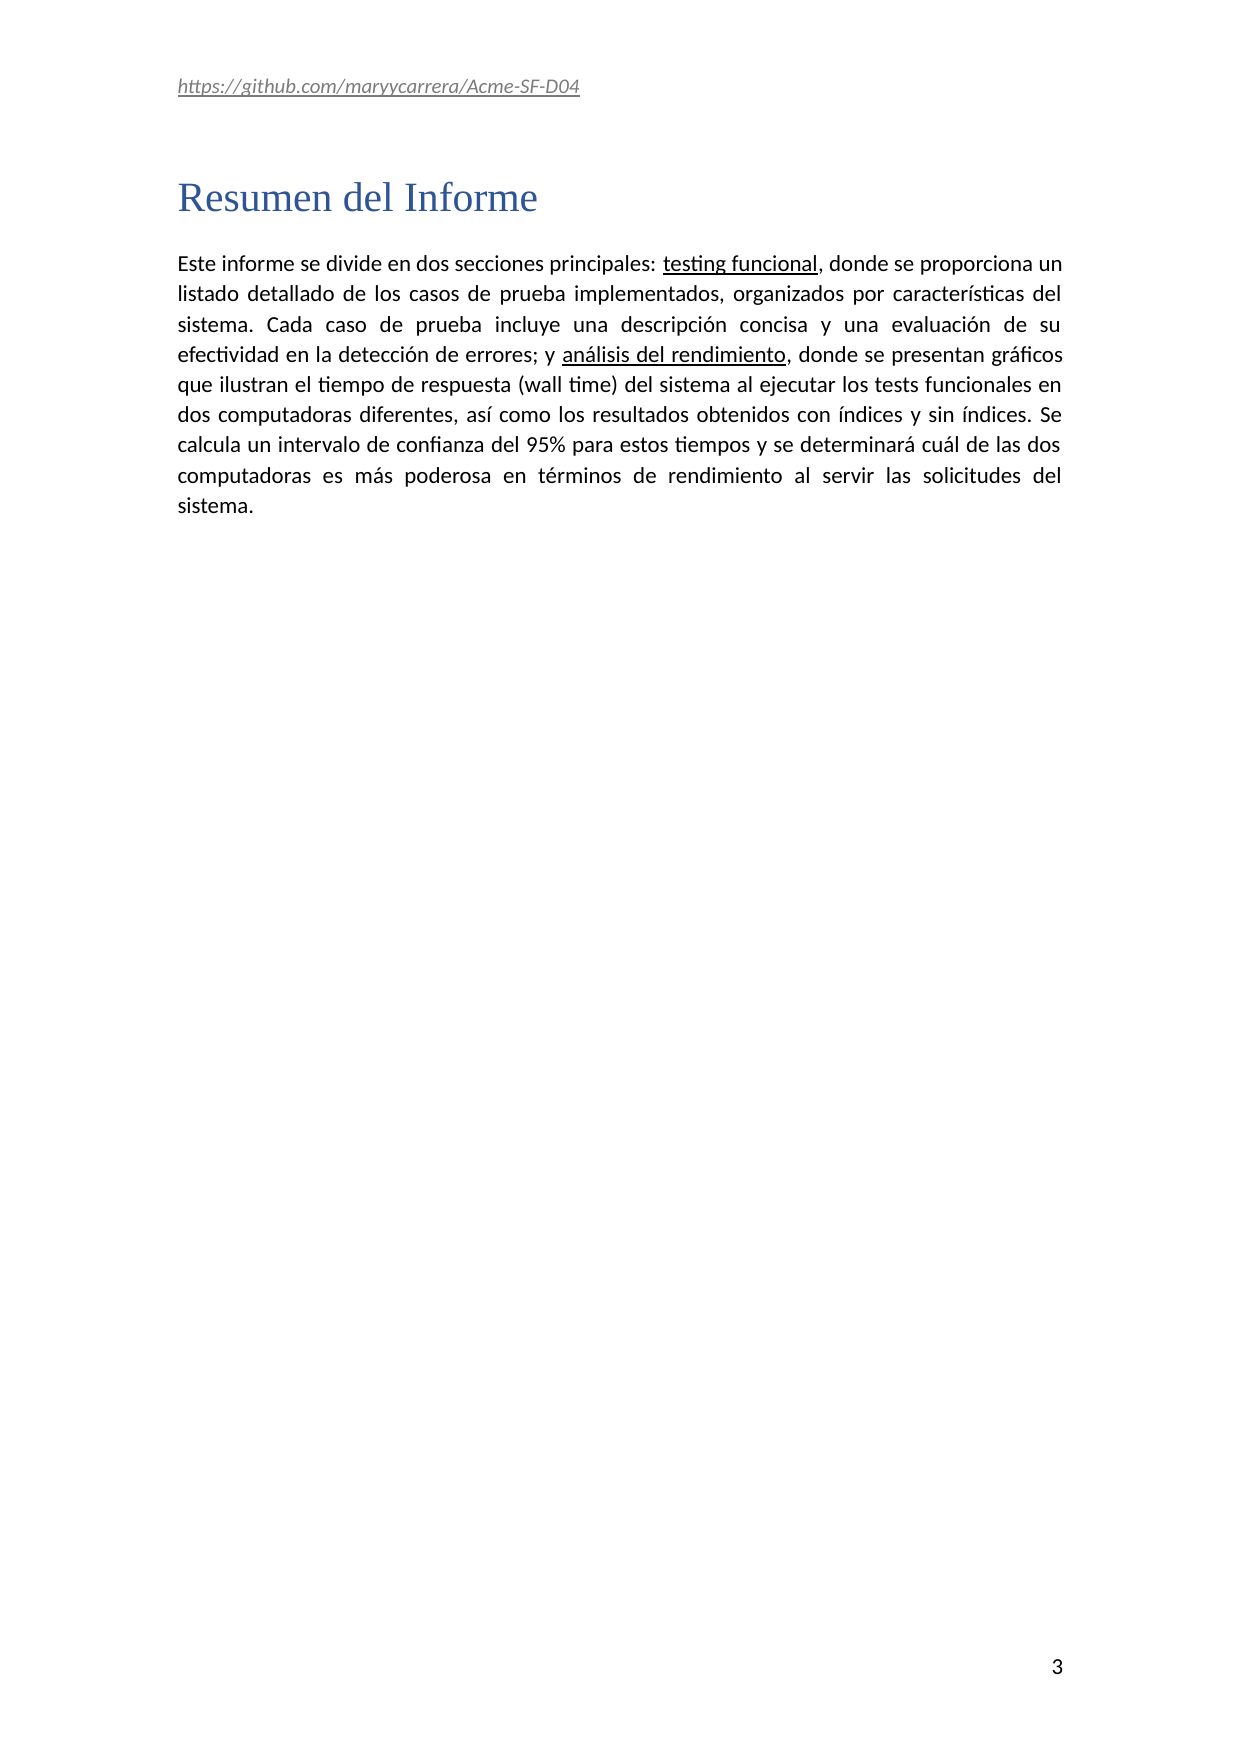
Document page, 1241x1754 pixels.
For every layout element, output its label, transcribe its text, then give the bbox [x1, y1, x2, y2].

text Este informe se divide en dos secciones principales: testing funcional, donde se proporciona un listado detallado de los casos de prueba implementados, organizados por características del sistema. Cada caso de prueba incluye una descripción concisa y una evaluación de su efectividad en la detección de errores; y análisis del rendimiento, donde se presentan gráficos que ilustran el tiempo de respuesta (wall time) del sistema al ejecutar los tests funcionales en dos computadoras diferentes, así como los resultados obtenidos con índices y sin índices. Se calcula un intervalo de confianza del 95% para estos tiempos y se determinará cuál de las dos computadoras es más poderosa en términos de rendimiento al servir las solicitudes del sistema. [177, 249, 1063, 519]
subtitle Resumen del Informe [177, 173, 1063, 221]
